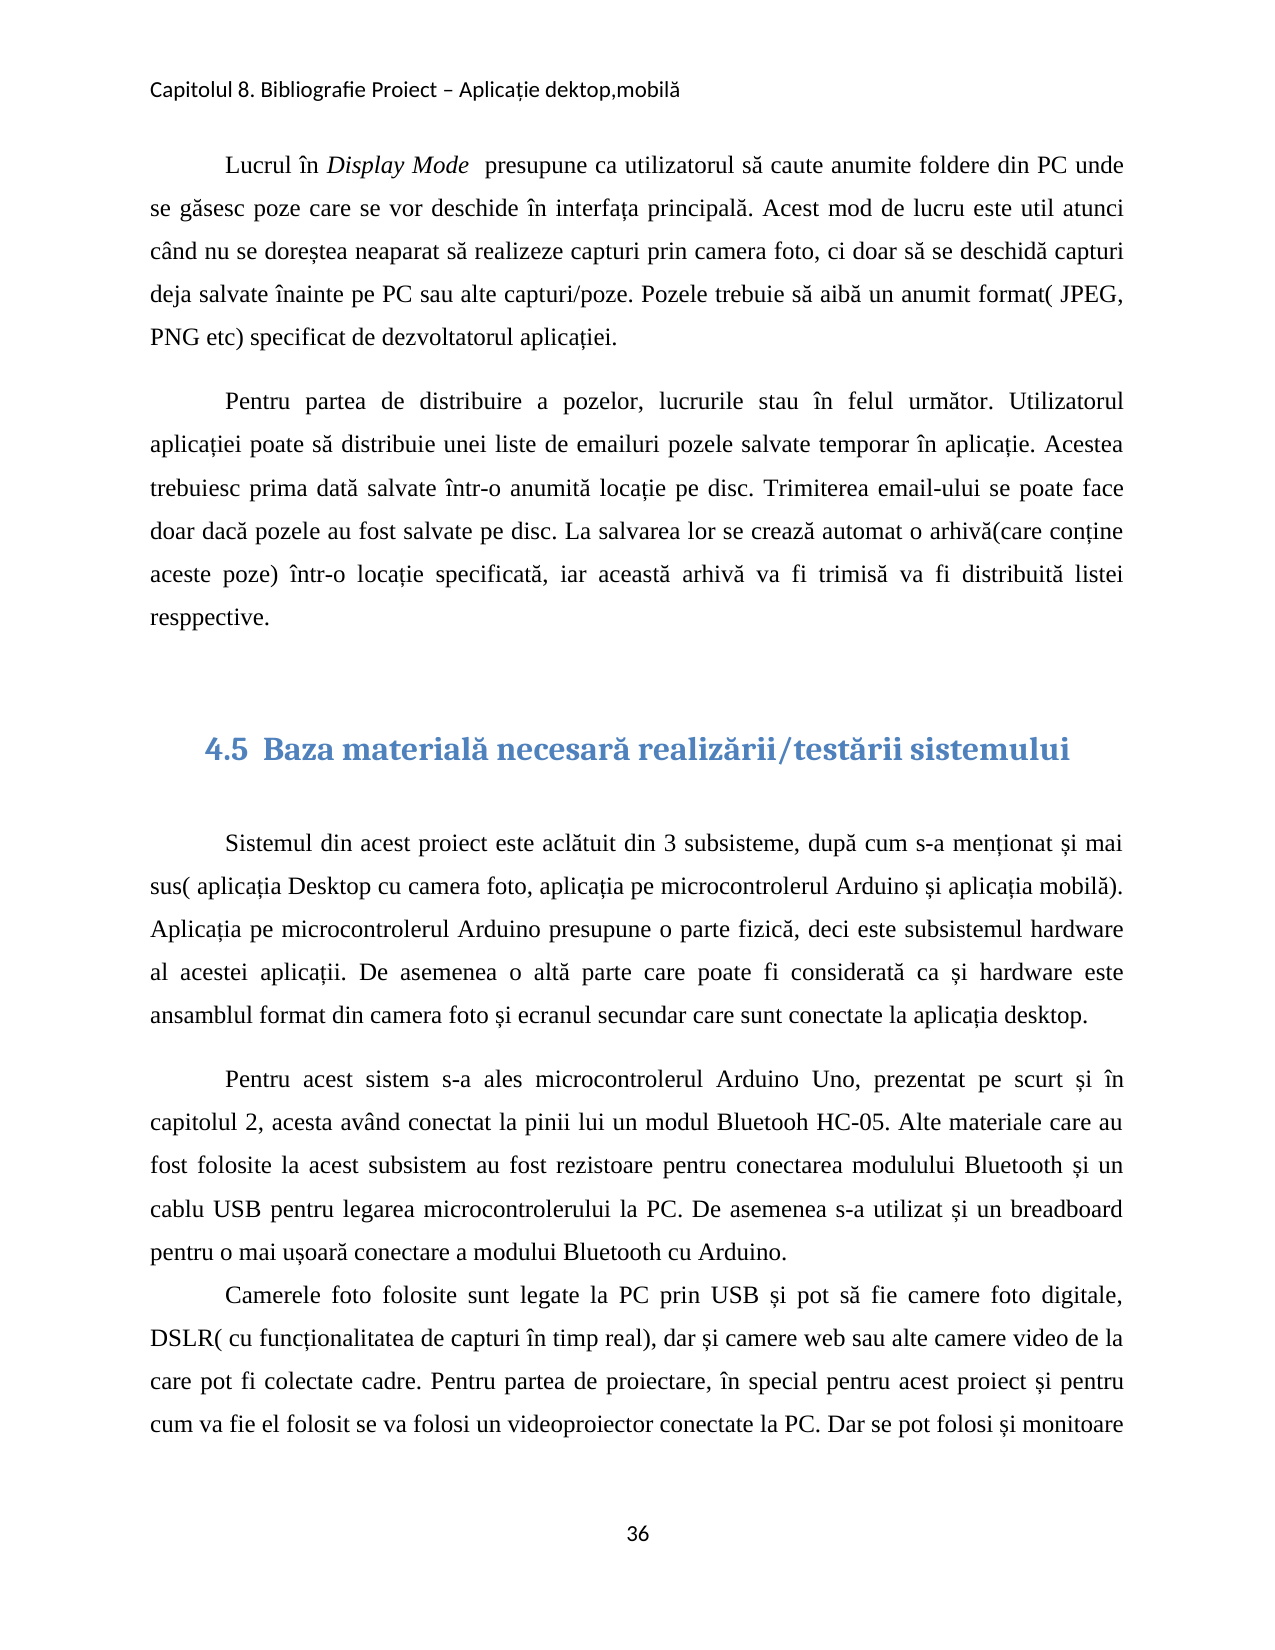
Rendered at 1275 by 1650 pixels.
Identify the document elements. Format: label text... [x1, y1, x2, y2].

text Pentru acest sistem s-a ales microcontrolerul Arduino Uno, prezentat pe scurt și în capitolul 2, acesta având conectat la pinii lui un modul Bluetooh HC-05. Alte materiale care au fost folosite la acest subsistem au fost rezistoare pentru conectarea modulului Bluetooth și un cablu USB pentru legarea microcontrolerului la PC. De asemenea s-a utilizat și un breadboard pentru o mai ușoară conectare a modului Bluetooth cu Arduino. [150, 1064, 1125, 1266]
subtitle 4.5 Baza materială necesară realizării/testării sistemului [150, 730, 1125, 768]
text Sistemul din acest proiect este aclătuit din 3 subsisteme, după cum s-a menționat și mai sus( aplicația Desktop cu camera foto, aplicația pe microcontrolerul Arduino și aplicația mobilă). Aplicația pe microcontrolerul Arduino presupune o parte fizică, deci este subsistemul hardware al acestei aplicații. De asemenea o altă parte care poate fi considerată ca și hardware este ansamblul format din camera foto și ecranul secundar care sunt conectate la aplicația desktop. [150, 828, 1125, 1029]
text Lucrul în Display Mode presupune ca utilizatorul să caute anumite foldere din PC unde se găsesc poze care se vor deschide în interfața principală. Acest mod de lucru este util atunci când nu se doreștea neaparat să realizeze capturi prin camera foto, ci doar să se deschidă capturi deja salvate înainte pe PC sau alte capturi/poze. Pozele trebuie să aibă un anumit format( JPEG, PNG etc) specificat de dezvoltatorul aplicației. [150, 150, 1125, 351]
text Pentru partea de distribuire a pozelor, lucrurile stau în felul următor. Utilizatorul aplicației poate să distribuie unei liste de emailuri pozele salvate temporar în aplicație. Acestea trebuiesc prima dată salvate într-o anumită locație pe disc. Trimiterea email-ului se poate face doar dacă pozele au fost salvate pe disc. La salvarea lor se crează automat o arhivă(care conține aceste poze) într-o locație specificată, iar această arhivă va fi trimisă va fi distribuită listei resppective. [150, 386, 1125, 631]
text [150, 1280, 1125, 1438]
